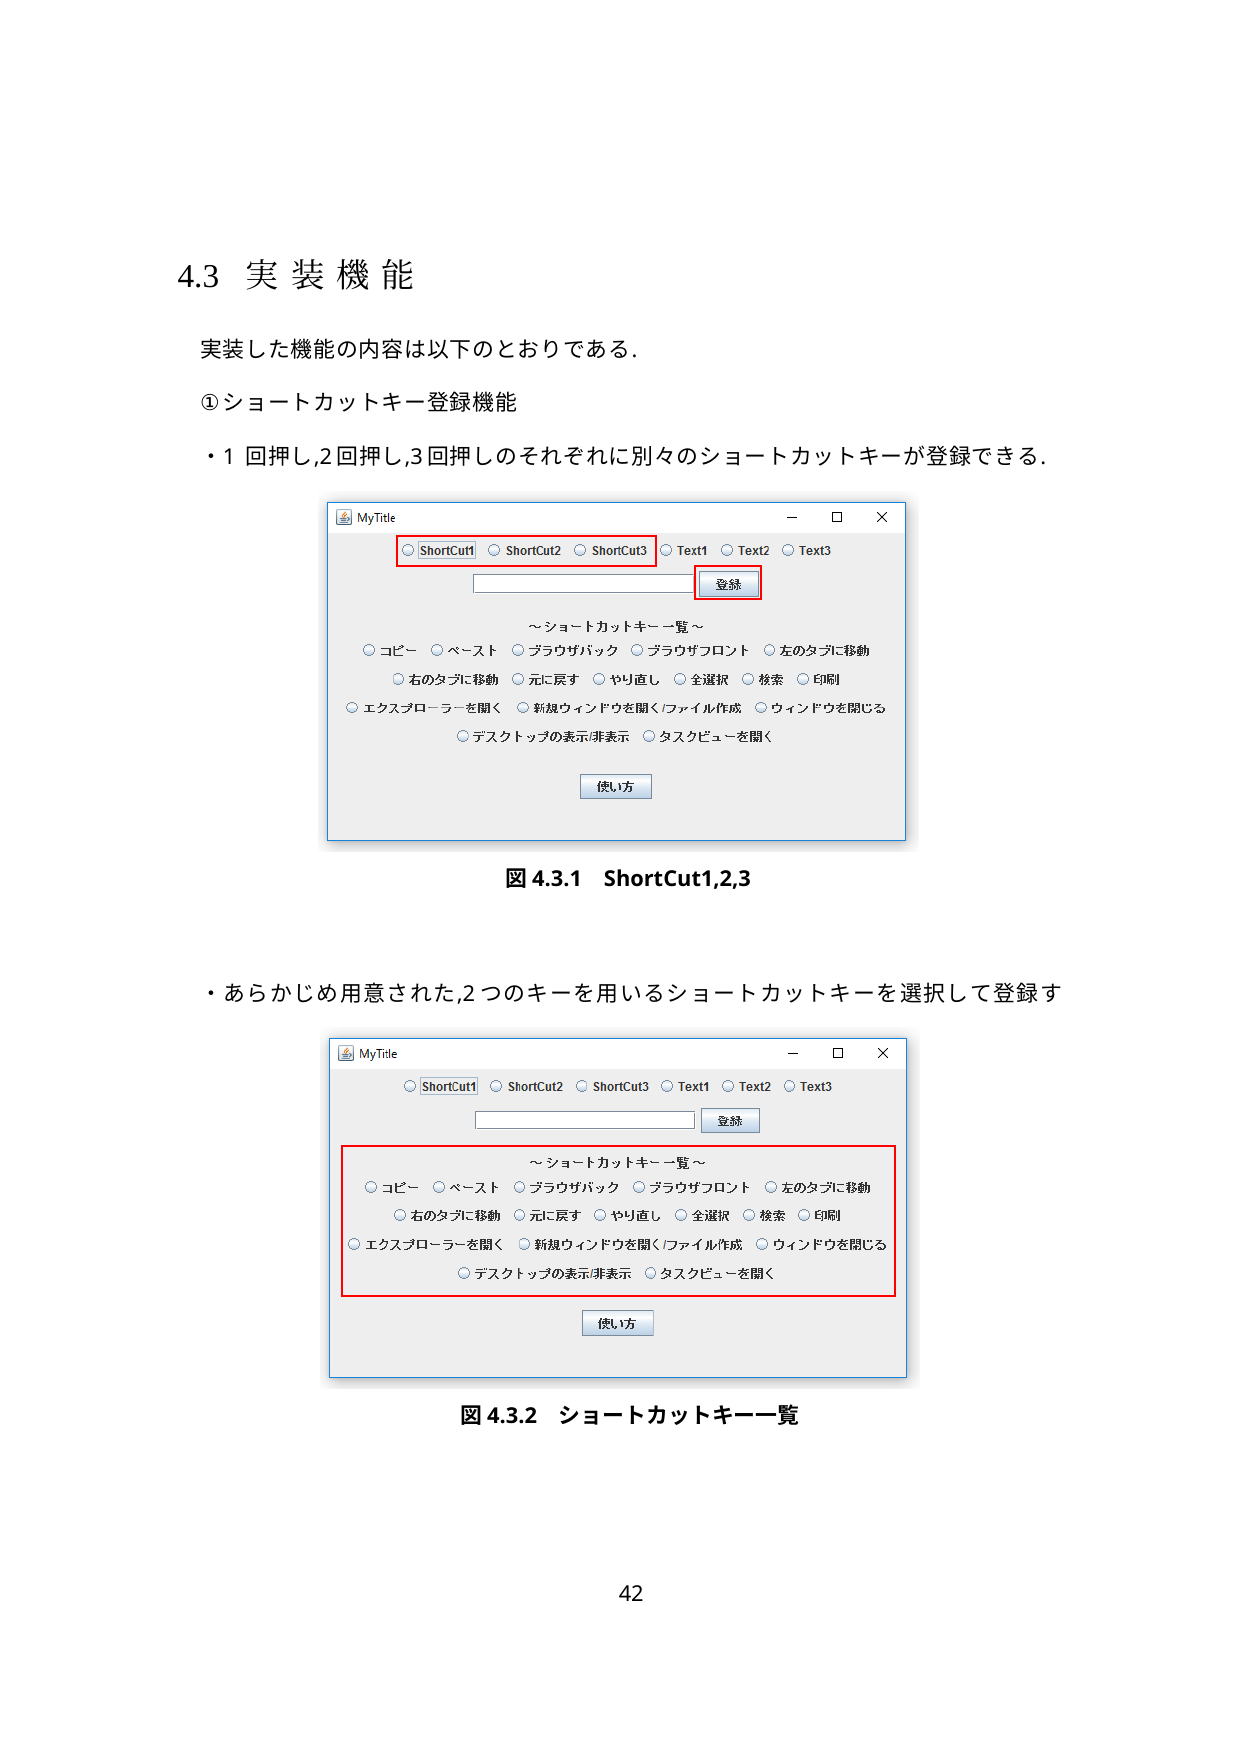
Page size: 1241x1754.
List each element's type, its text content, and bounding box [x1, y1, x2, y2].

picture [318, 491, 919, 852]
text ・あらかじめ用意された,2つのキーを用いるショートカットキーを選択して登録する. [177, 973, 1063, 1010]
subtitle 実装機能 [177, 236, 1063, 311]
picture [320, 1027, 920, 1389]
text ①ショートカットキー登録機能 [177, 383, 1063, 420]
text ・1回押し,2回押し,3回押しのそれぞれに別々のショートカットキーが登録できる. [177, 436, 1063, 473]
text 実装した機能の内容は以下のとおりである. [177, 329, 1063, 367]
